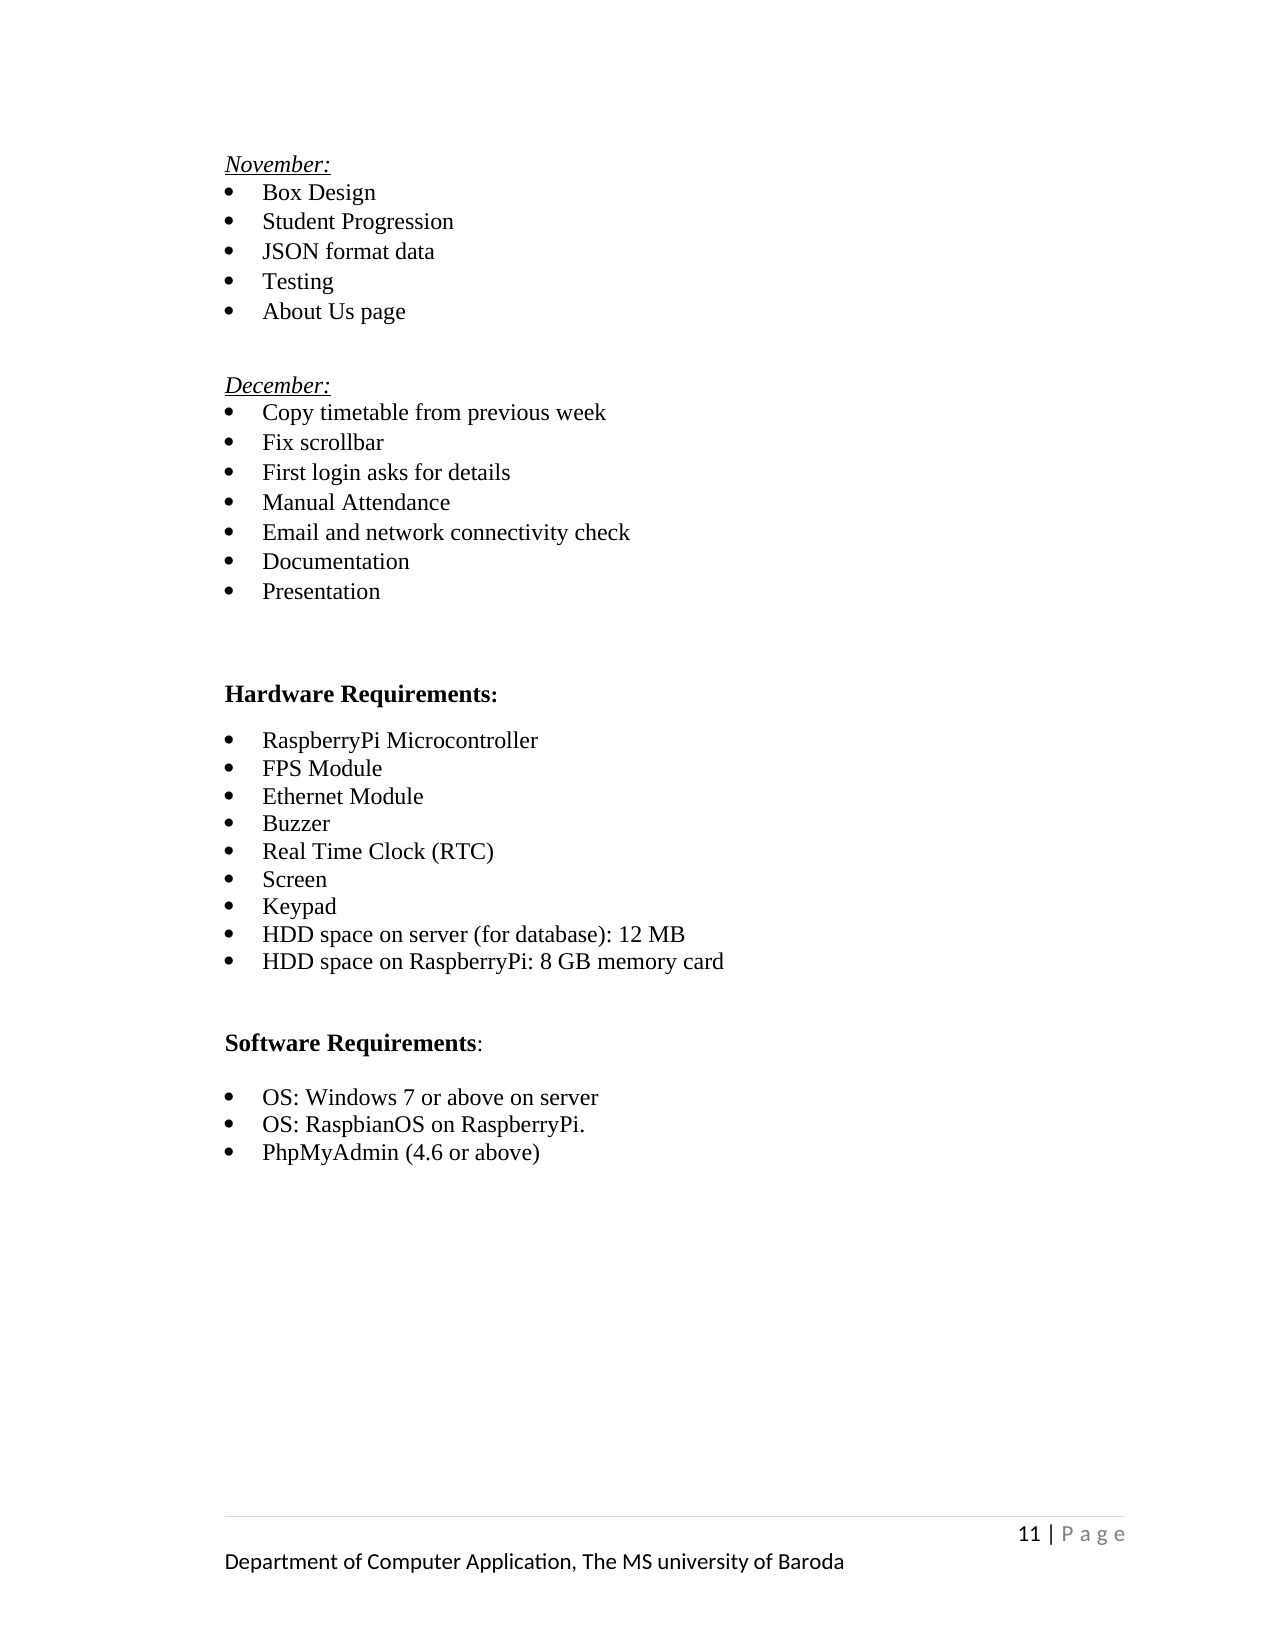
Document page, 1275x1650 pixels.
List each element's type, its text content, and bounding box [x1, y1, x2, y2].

list OS: RaspbianOS on RaspberryPi. [224, 1110, 1125, 1138]
list Email and network connectivity check [224, 518, 1125, 545]
text Software Requirements: [224, 1028, 1125, 1056]
list OS: Windows 7 or above on server [224, 1083, 1125, 1110]
text November: [224, 150, 1125, 178]
list Real Time Clock (RTC) [224, 837, 1125, 864]
list About Us page [224, 297, 1125, 324]
list HDD space on server (for database): 12 MB [224, 920, 1125, 947]
list Testing [224, 267, 1125, 294]
list PhpMyAdmin (4.6 or above) [224, 1138, 1125, 1166]
text December: [224, 371, 1125, 398]
list Fix scrollbar [224, 428, 1125, 456]
list JSON format data [224, 237, 1125, 265]
list Copy timetable from previous week [224, 398, 1125, 426]
list Buzzer [224, 809, 1125, 837]
list RaspberryPi Microcontroller [224, 727, 1125, 754]
text Hardware Requirements: [224, 679, 1125, 708]
list Presentation [224, 577, 1125, 605]
list Manual Attendance [224, 488, 1125, 515]
list Screen [224, 864, 1125, 892]
list FPS Module [224, 754, 1125, 782]
list Documentation [224, 547, 1125, 575]
list Student Progression [224, 207, 1125, 235]
list Keypad [224, 892, 1125, 920]
list Box Design [224, 178, 1125, 205]
list Ethernet Module [224, 782, 1125, 809]
list HDD space on RaspberryPi: 8 GB memory card [224, 947, 1125, 975]
list First login asks for details [224, 458, 1125, 486]
